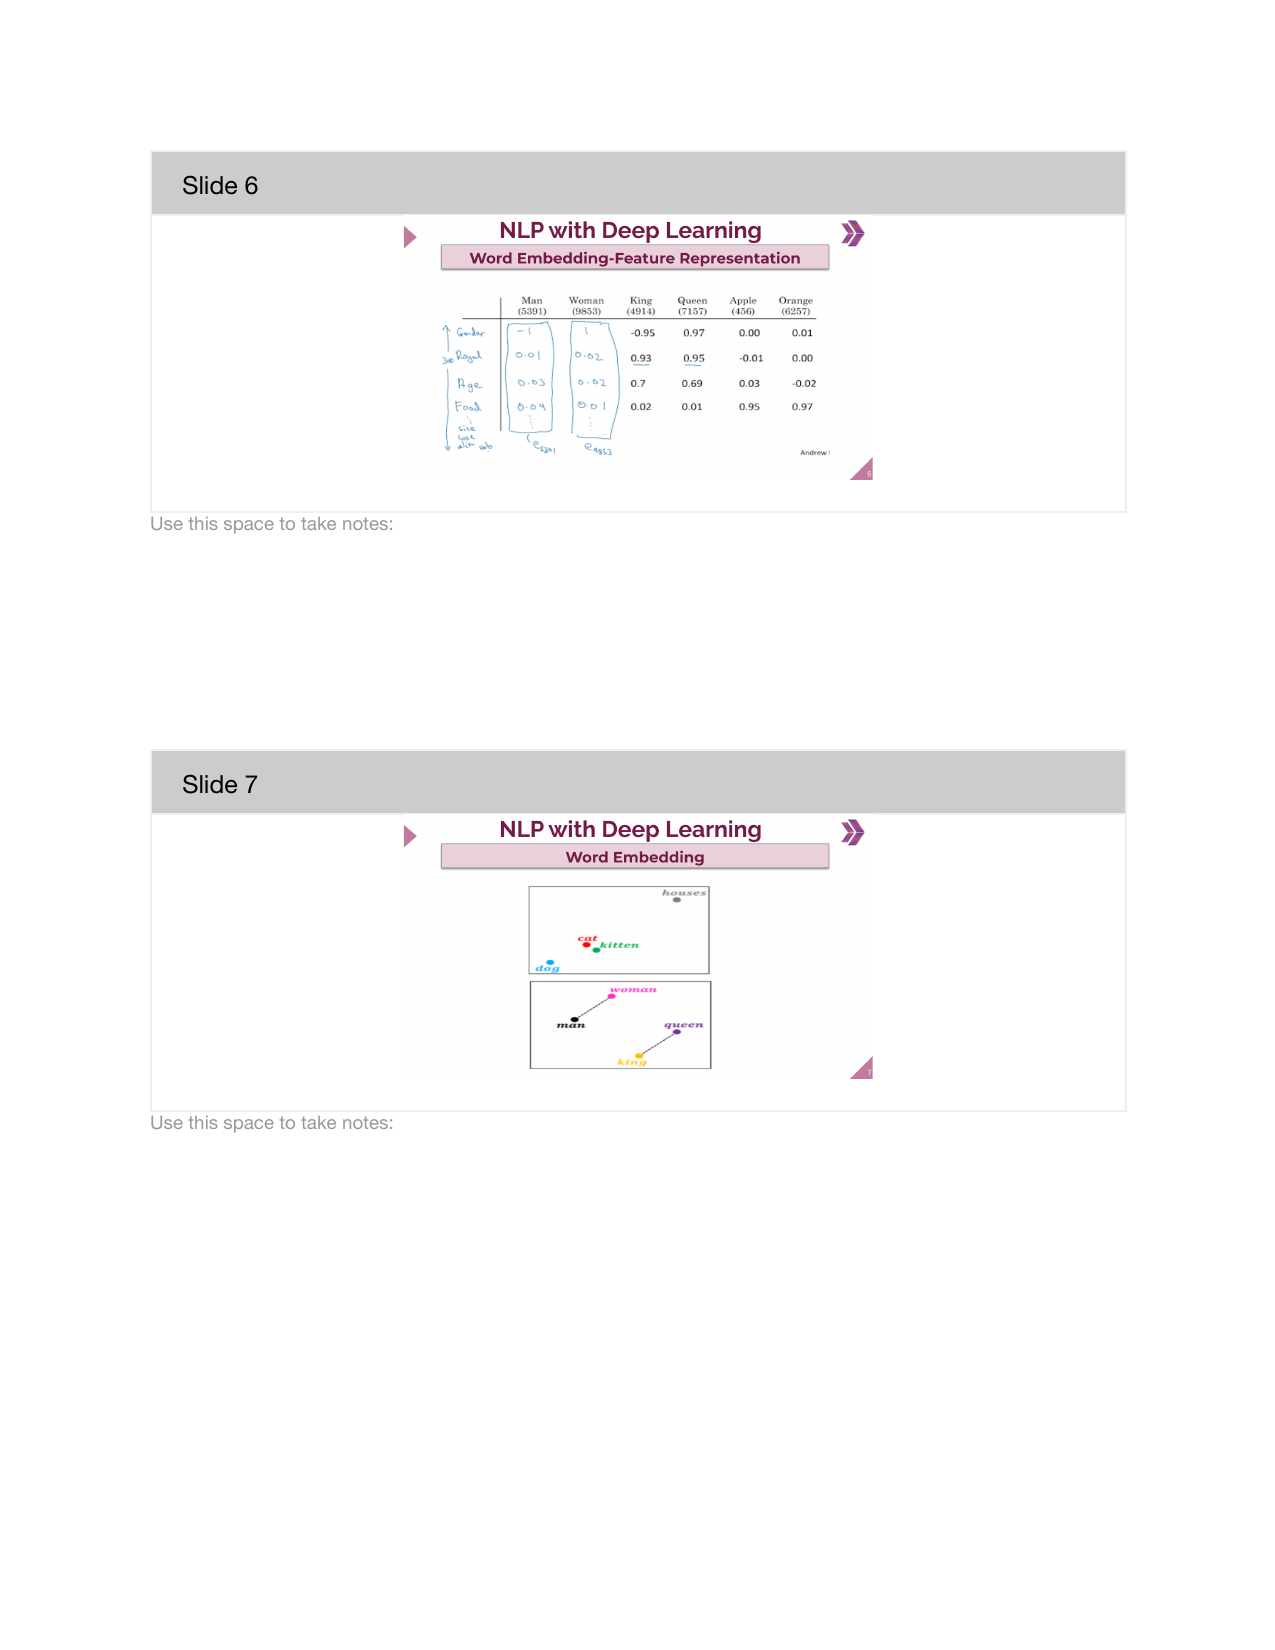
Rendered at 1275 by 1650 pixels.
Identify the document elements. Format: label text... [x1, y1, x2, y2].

table_header Slide 7 [152, 751, 1125, 813]
table_cell [152, 216, 1125, 511]
table_cell [152, 815, 1125, 1110]
text Use this space to take notes: [150, 1112, 1125, 1135]
table_header Slide 6 [152, 152, 1125, 214]
text Use this space to take notes: [150, 513, 1125, 536]
picture [403, 215, 873, 480]
picture [403, 814, 873, 1079]
